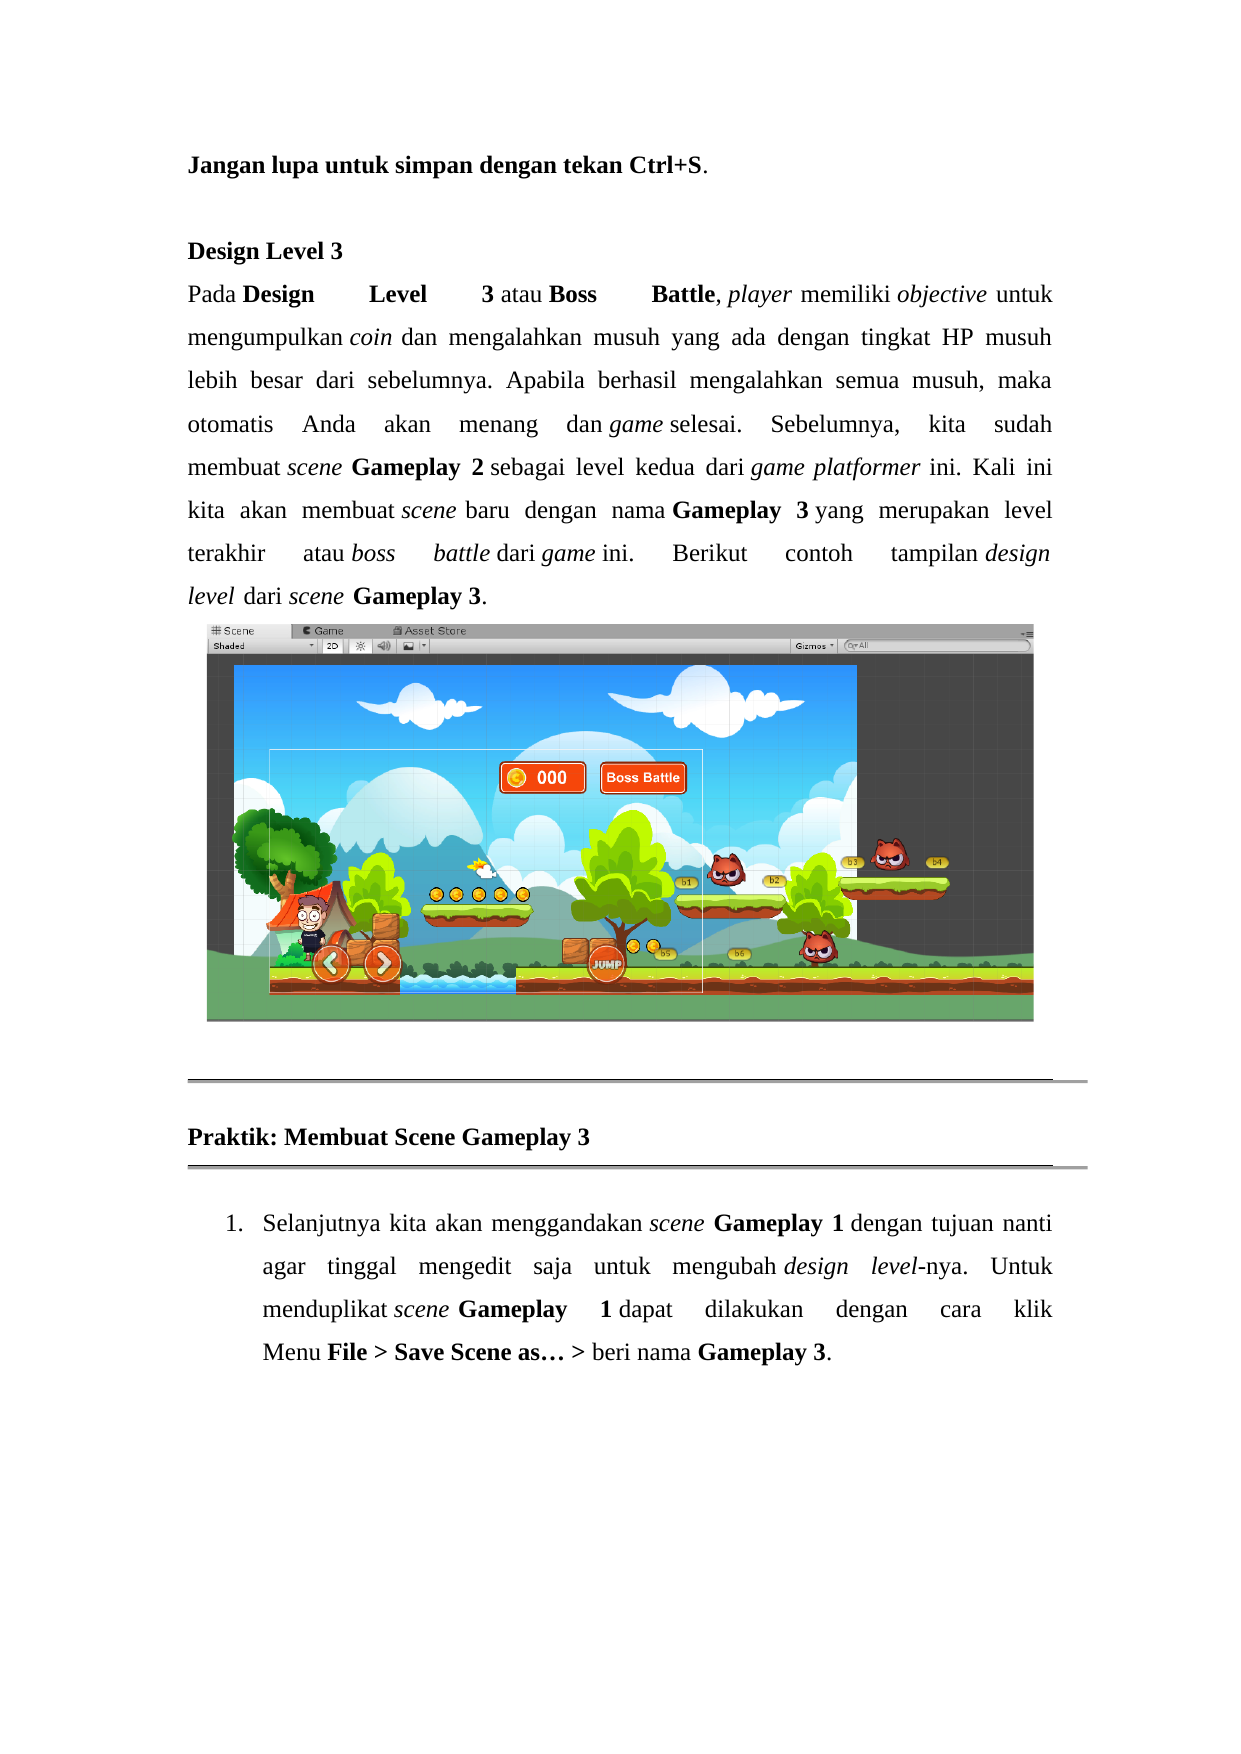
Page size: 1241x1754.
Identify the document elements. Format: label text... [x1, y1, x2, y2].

picture [206, 624, 1034, 1022]
text Pada Design Level 3 atau Boss Battle, player memiliki objective untuk mengumpulkan coin dan mengalahkan musuh yang ada dengan tingkat HP musuh lebih besar dari sebelumnya. Apabila berhasil mengalahkan semua musuh, maka otomatis Anda akan menang dan game selesai. Sebelumnya, kita sudah membuat scene Gameplay 2 sebagai level kedua dari game platformer ini. Kali ini kita akan membuat scene baru dengan nama Gameplay 3 yang merupakan level terakhir atau boss battle dari game ini. Berikut contoh tampilan design level dari scene Gameplay 3. [187, 279, 1053, 610]
text Praktik: Membuat Scene Gameplay 3 [187, 1122, 1053, 1151]
list Selanjutnya kita akan menggandakan scene Gameplay 1 dengan tujuan nanti agar tinggal mengedit saja untuk mengubah design level-nya. Untuk menduplikat scene Gameplay 1 dapat dilakukan dengan cara klik Menu File > Save Scene as… > beri nama Gameplay 3. [225, 1208, 1053, 1366]
text Jangan lupa untuk simpan dengan tekan Ctrl+S. [187, 150, 1053, 179]
text Design Level 3 [187, 236, 1053, 265]
